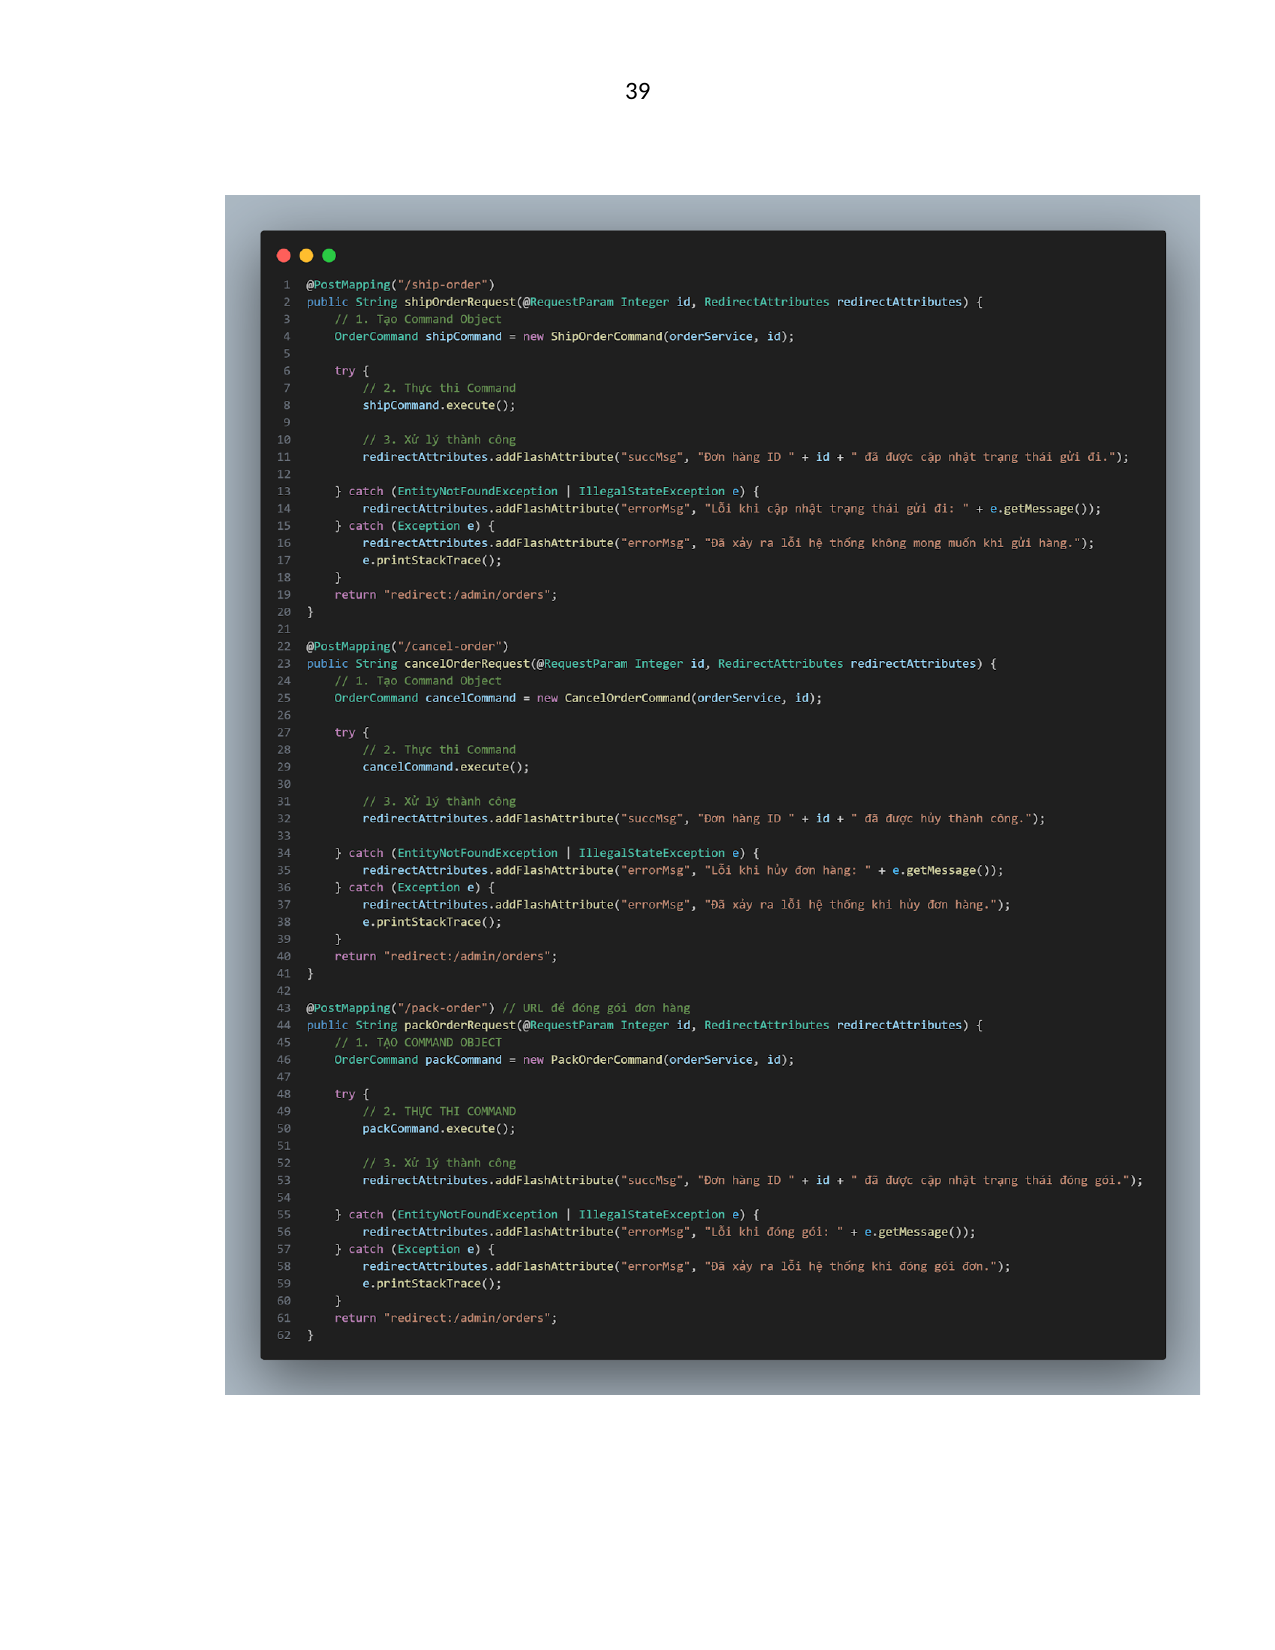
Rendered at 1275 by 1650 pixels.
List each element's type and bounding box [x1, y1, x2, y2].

picture [225, 195, 1200, 1395]
